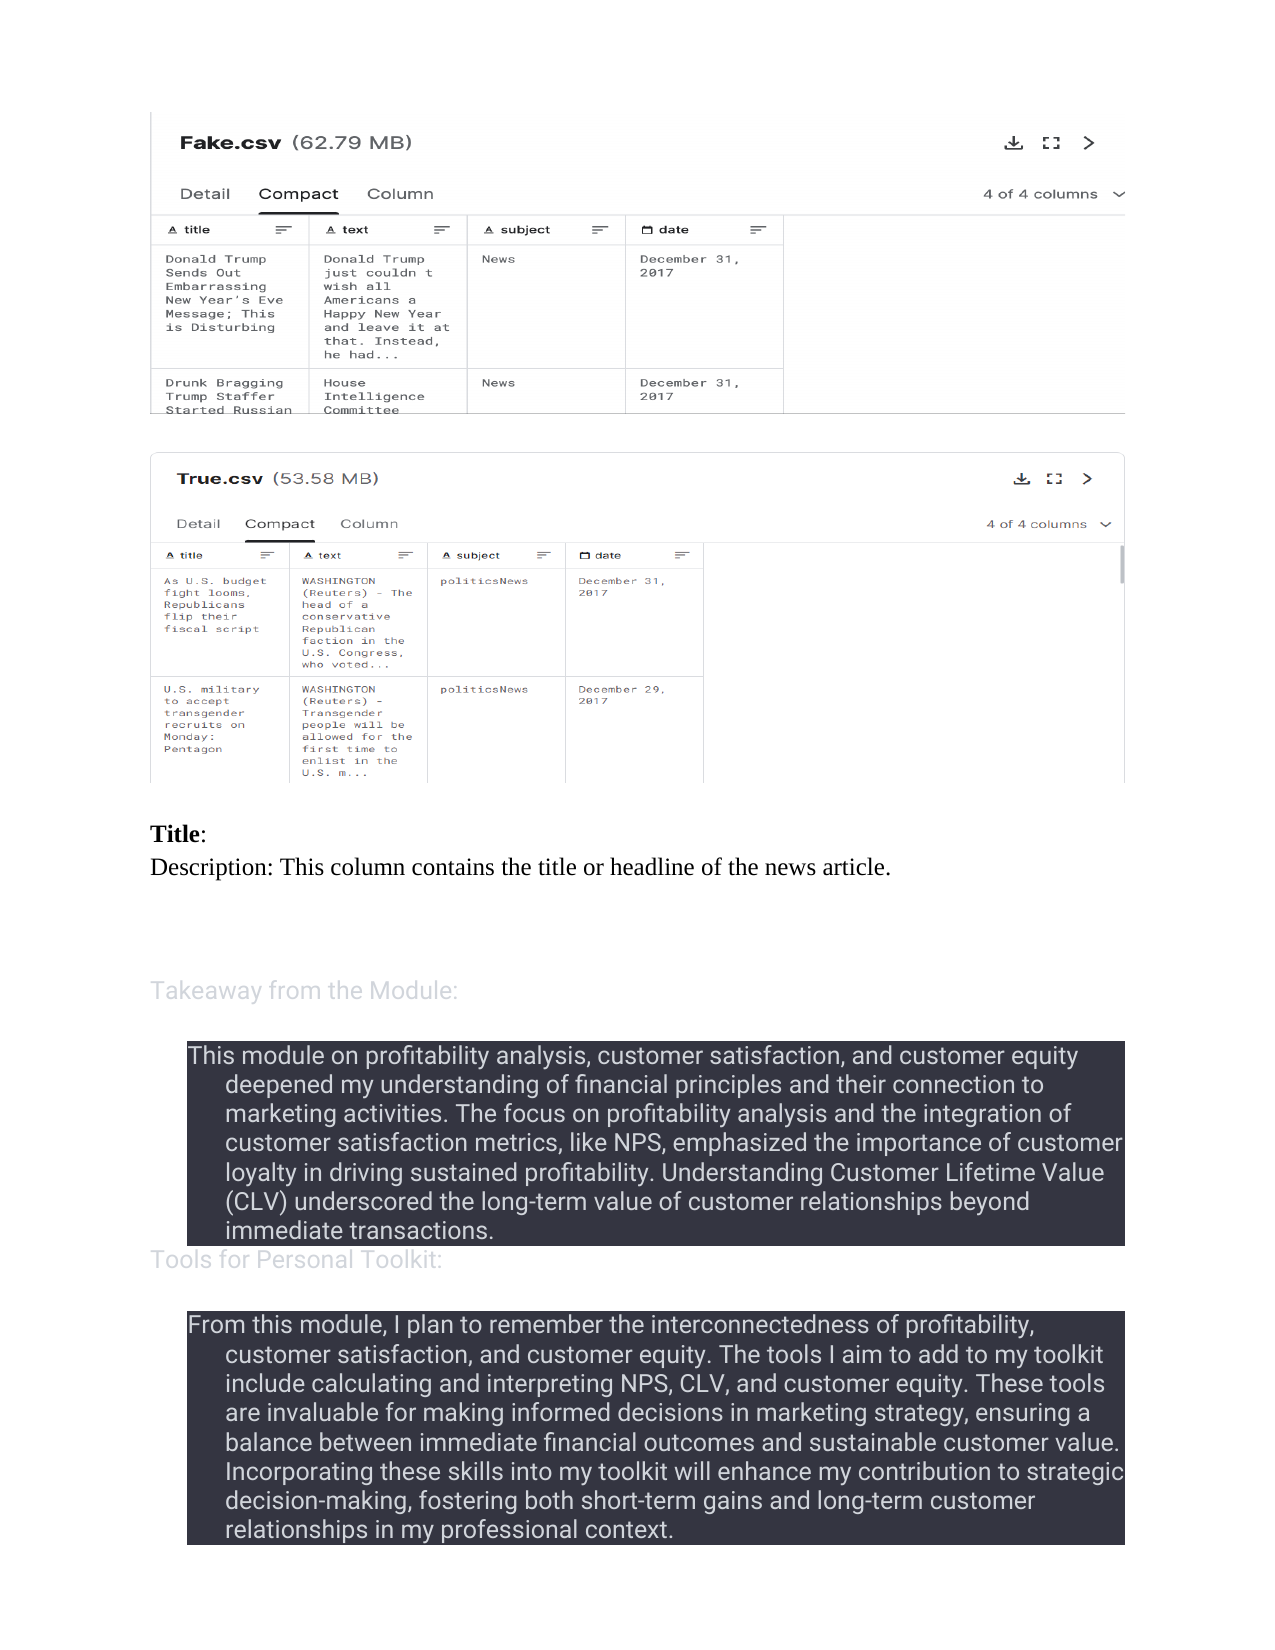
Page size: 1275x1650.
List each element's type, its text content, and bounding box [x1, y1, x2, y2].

text Description: This column contains the title or headline of the news article. [150, 852, 1125, 881]
picture [150, 450, 1125, 783]
text Title: [150, 819, 1125, 848]
picture [150, 112, 1125, 414]
